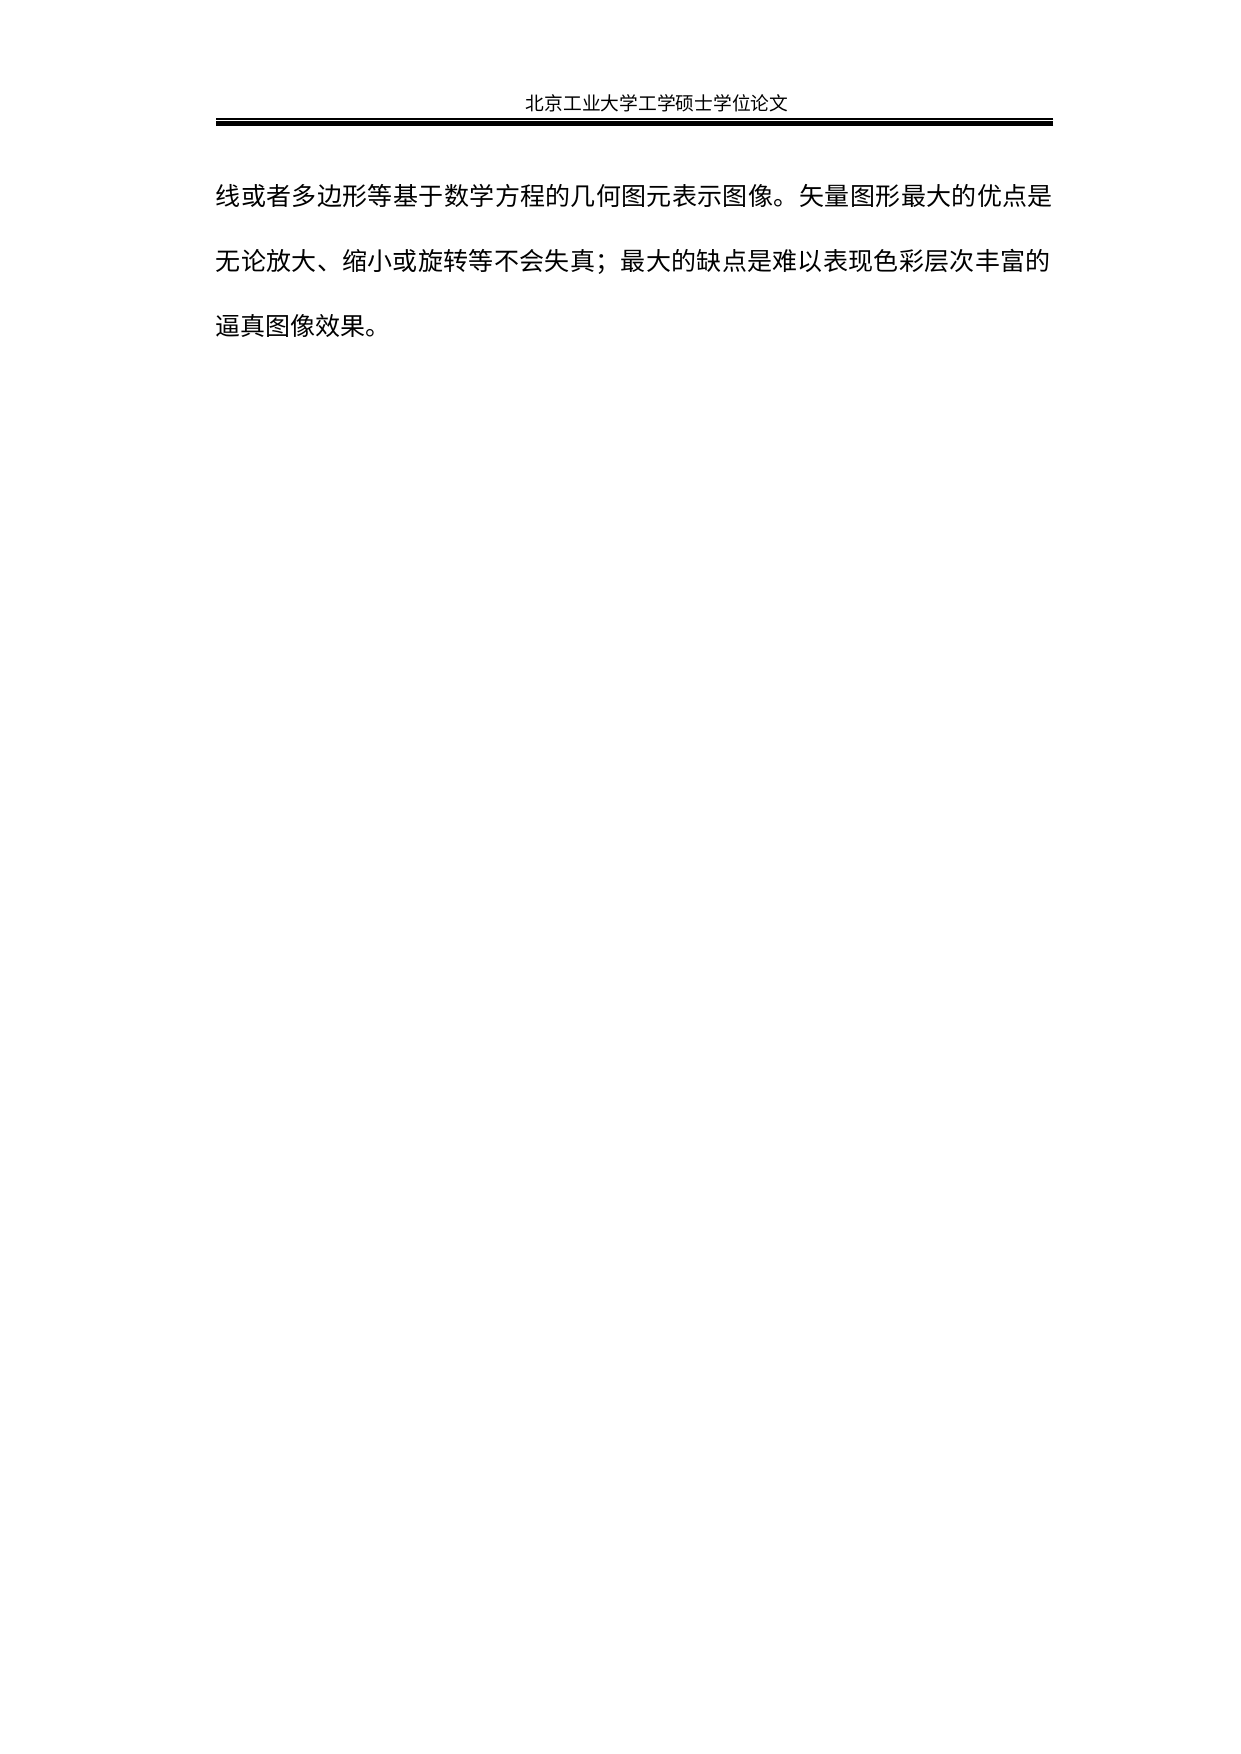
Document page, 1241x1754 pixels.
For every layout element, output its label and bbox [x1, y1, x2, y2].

text [216, 162, 1053, 357]
